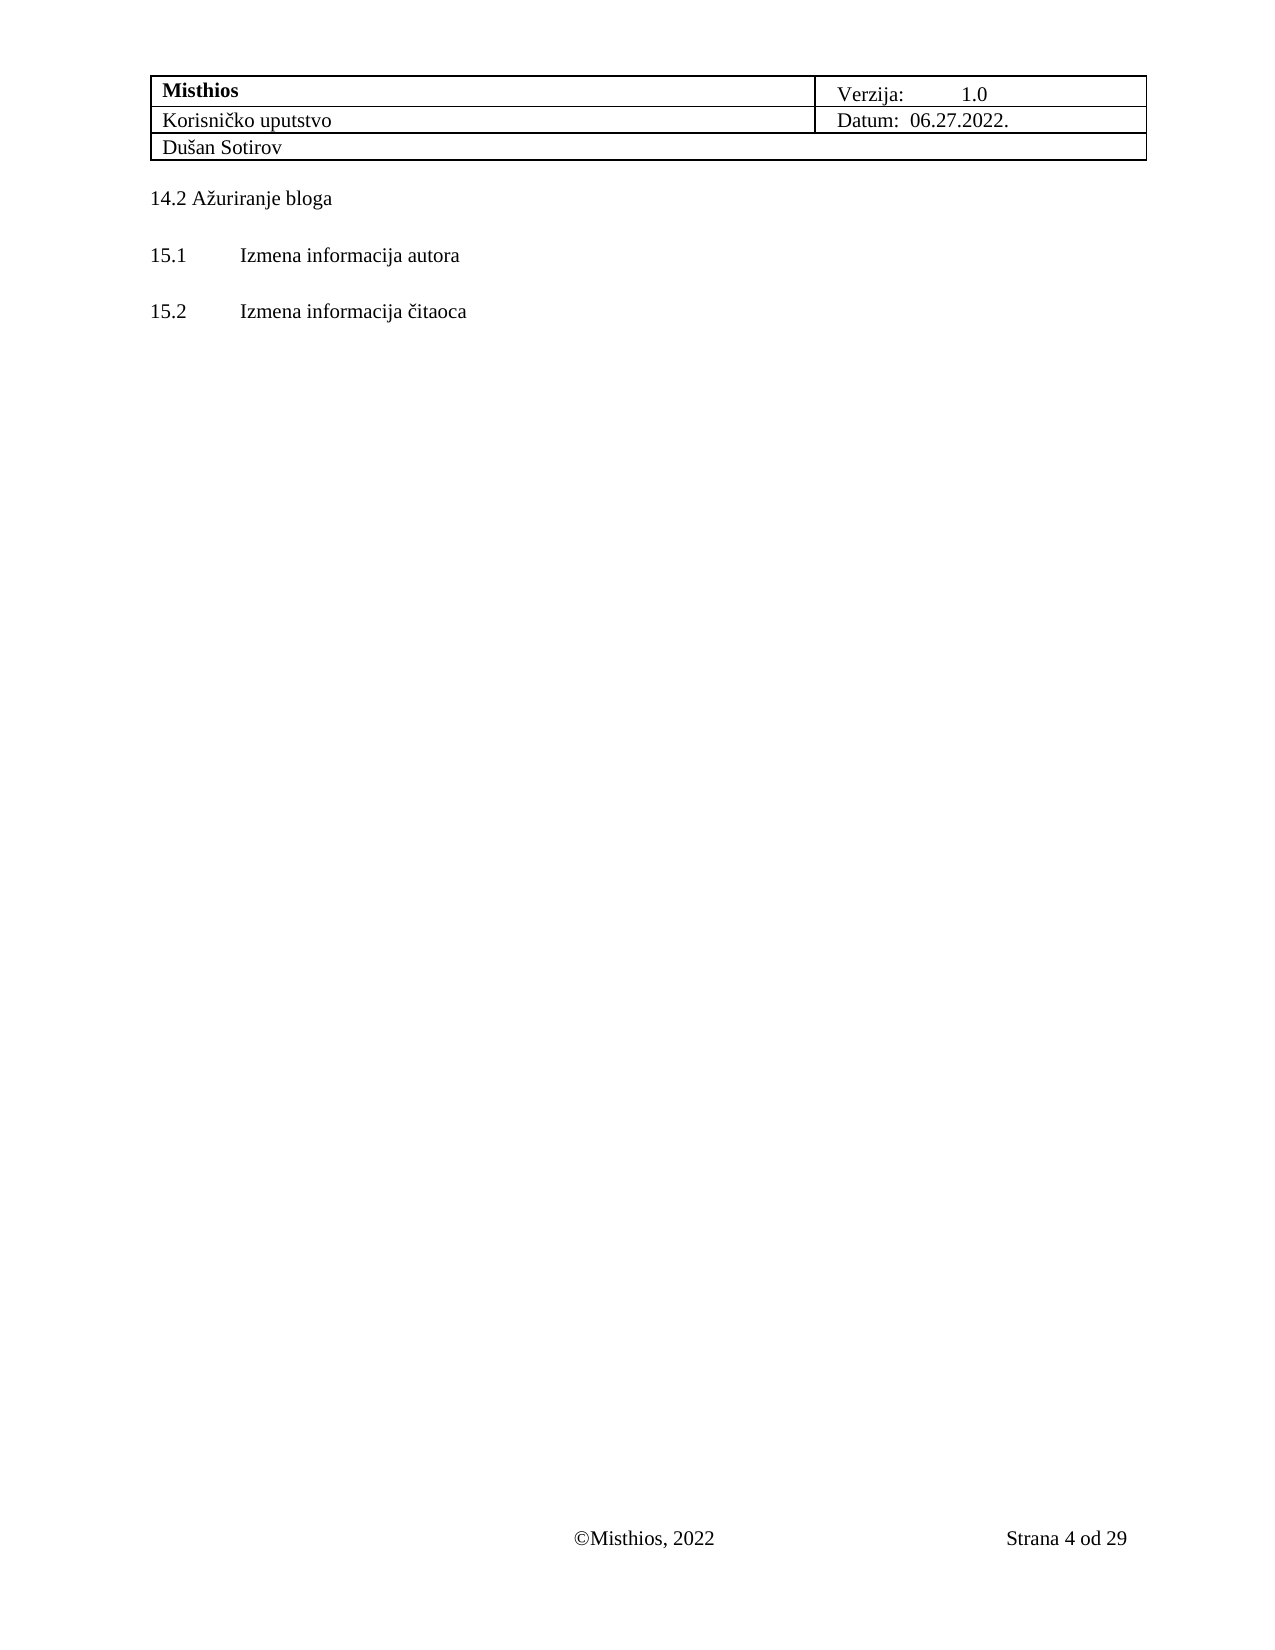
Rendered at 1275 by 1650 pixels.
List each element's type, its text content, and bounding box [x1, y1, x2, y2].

text 15.1 Izmena informacija autora 27 [150, 242, 1050, 267]
text 15.2 Izmena informacija čitaoca 28 [150, 298, 1050, 323]
text 14.2 Ažuriranje bloga 27 [150, 185, 1050, 210]
